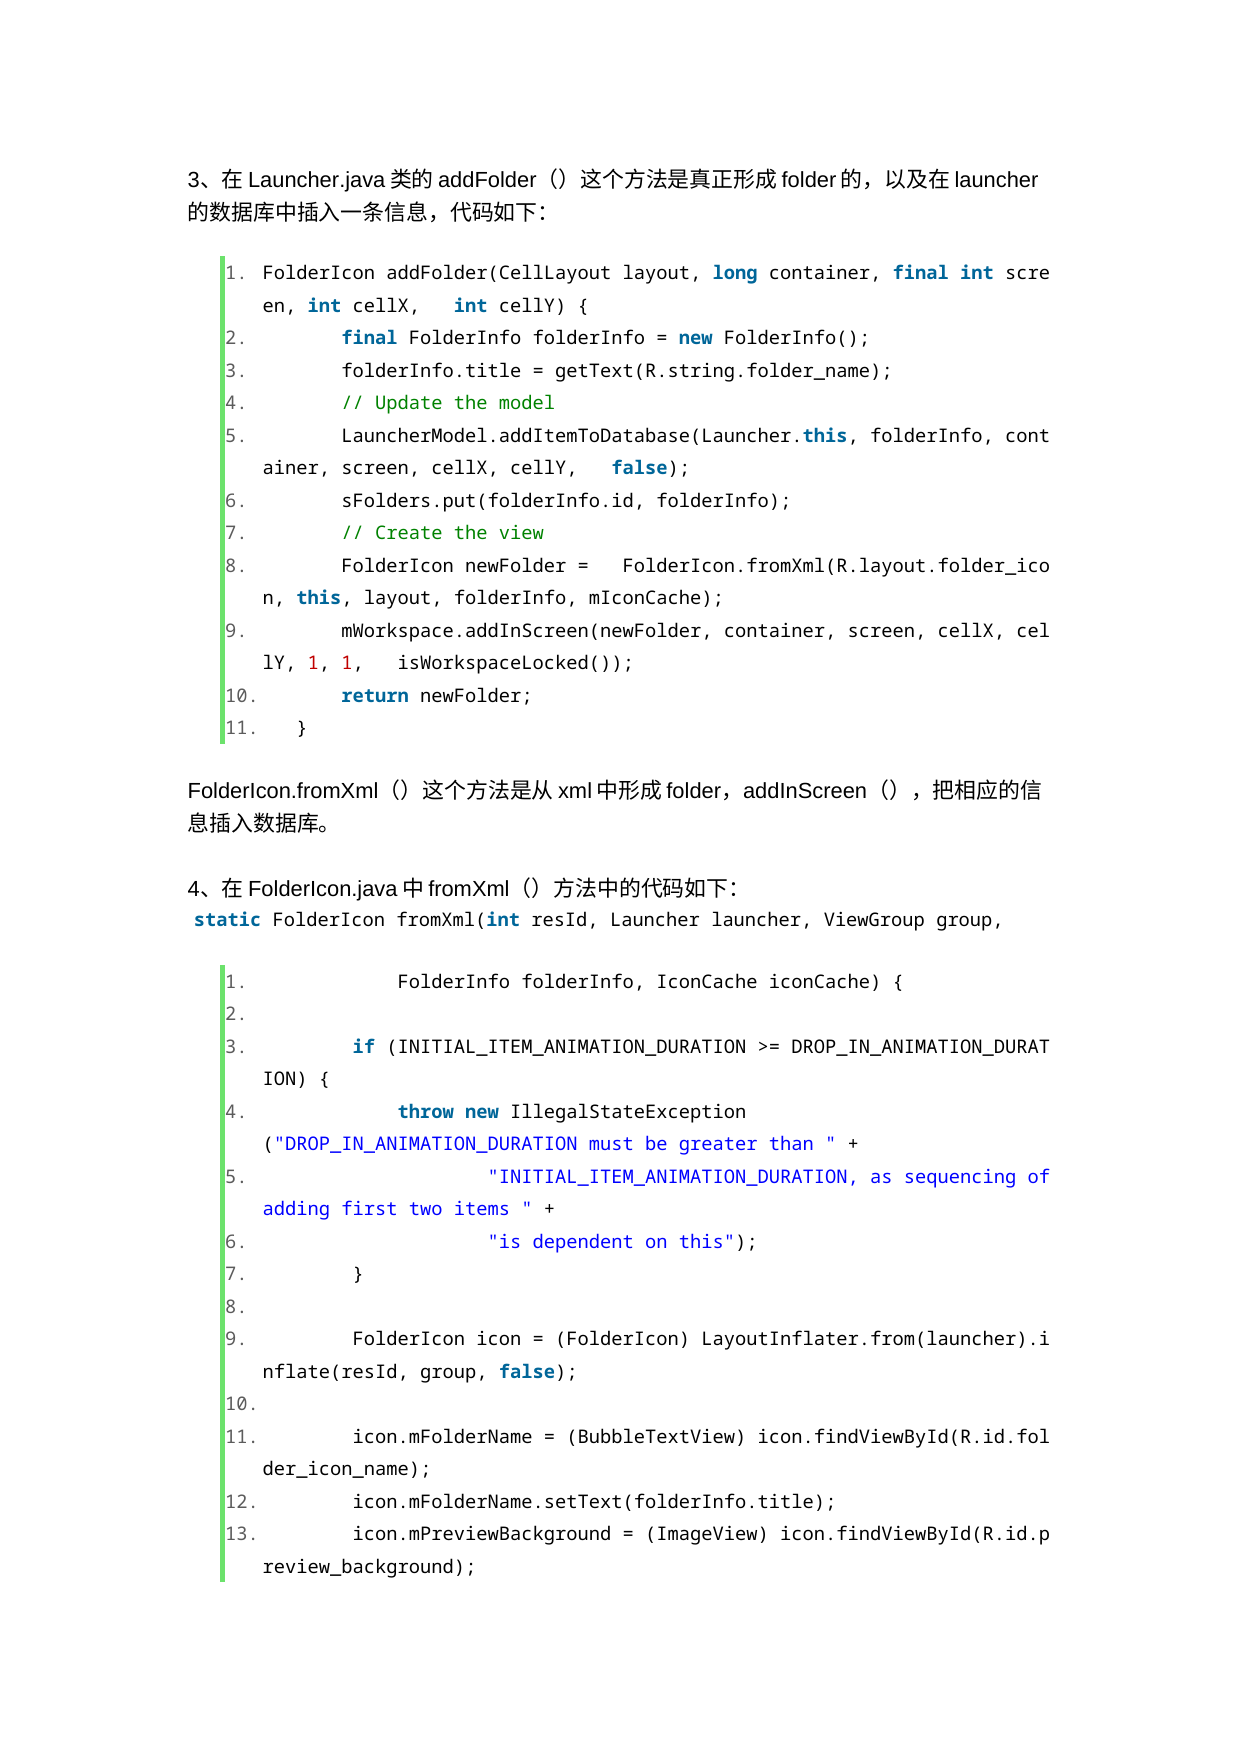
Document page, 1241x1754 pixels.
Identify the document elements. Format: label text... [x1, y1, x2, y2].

list "INITIAL_ITEM_ANIMATION_DURATION, as sequencing of adding first two items " + [225, 1159, 1053, 1224]
list FolderInfo folderInfo, IconCache iconCache) { [220, 964, 1053, 997]
list LauncherModel.addItemToDatabase(Launcher.this, folderInfo, container, screen, cellX, cellY, false); [225, 419, 1053, 484]
list icon.mFolderName = (BubbleTextView) icon.findViewById(R.id.folder_icon_name); [225, 1419, 1053, 1484]
text static FolderIcon fromXml(int resId, Launcher launcher, ViewGroup group, [187, 903, 1053, 935]
list FolderIcon newFolder = FolderIcon.fromXml(R.layout.folder_icon, this, layout, folderInfo, mIconCache); [225, 549, 1053, 614]
list if (INITIAL_ITEM_ANIMATION_DURATION >= DROP_IN_ANIMATION_DURATION) { [225, 1029, 1053, 1094]
list mWorkspace.addInScreen(newFolder, container, screen, cellX, cellY, 1, 1, isWorkspaceLocked()); [225, 614, 1053, 679]
text 4、在FolderIcon.java中fromXml（）方法中的代码如下： [187, 870, 1053, 903]
list icon.mFolderName.setText(folderInfo.title); [225, 1484, 1053, 1517]
list FolderIcon addFolder(CellLayout layout, long container, final int screen, int cellX, int cellY) { [225, 256, 1053, 321]
list folderInfo.title = getText(R.string.folder_name); [225, 354, 1053, 386]
list throw new IllegalStateException("DROP_IN_ANIMATION_DURATION must be greater than " + [225, 1094, 1053, 1159]
list FolderIcon icon = (FolderIcon) LayoutInflater.from(launcher).inflate(resId, group, false); [225, 1322, 1053, 1387]
list return newFolder; [225, 679, 1053, 711]
list // Create the view [225, 516, 1053, 549]
list // Update the model [225, 386, 1053, 419]
list "is dependent on this"); [225, 1224, 1053, 1257]
list sFolders.put(folderInfo.id, folderInfo); [225, 484, 1053, 516]
list icon.mPreviewBackground = (ImageView) icon.findViewById(R.id.preview_background); [225, 1517, 1053, 1582]
list } [225, 711, 1053, 744]
text 3、在Launcher.java类的addFolder（）这个方法是真正形成folder的，以及在launcher的数据库中插入一条信息，代码如下： [187, 162, 1053, 227]
list final FolderInfo folderInfo = new FolderInfo(); [225, 321, 1053, 354]
text FolderIcon.fromXml（）这个方法是从xml中形成folder，addInScreen（），把相应的信息插入数据库。 [187, 773, 1053, 838]
list } [225, 1257, 1053, 1289]
